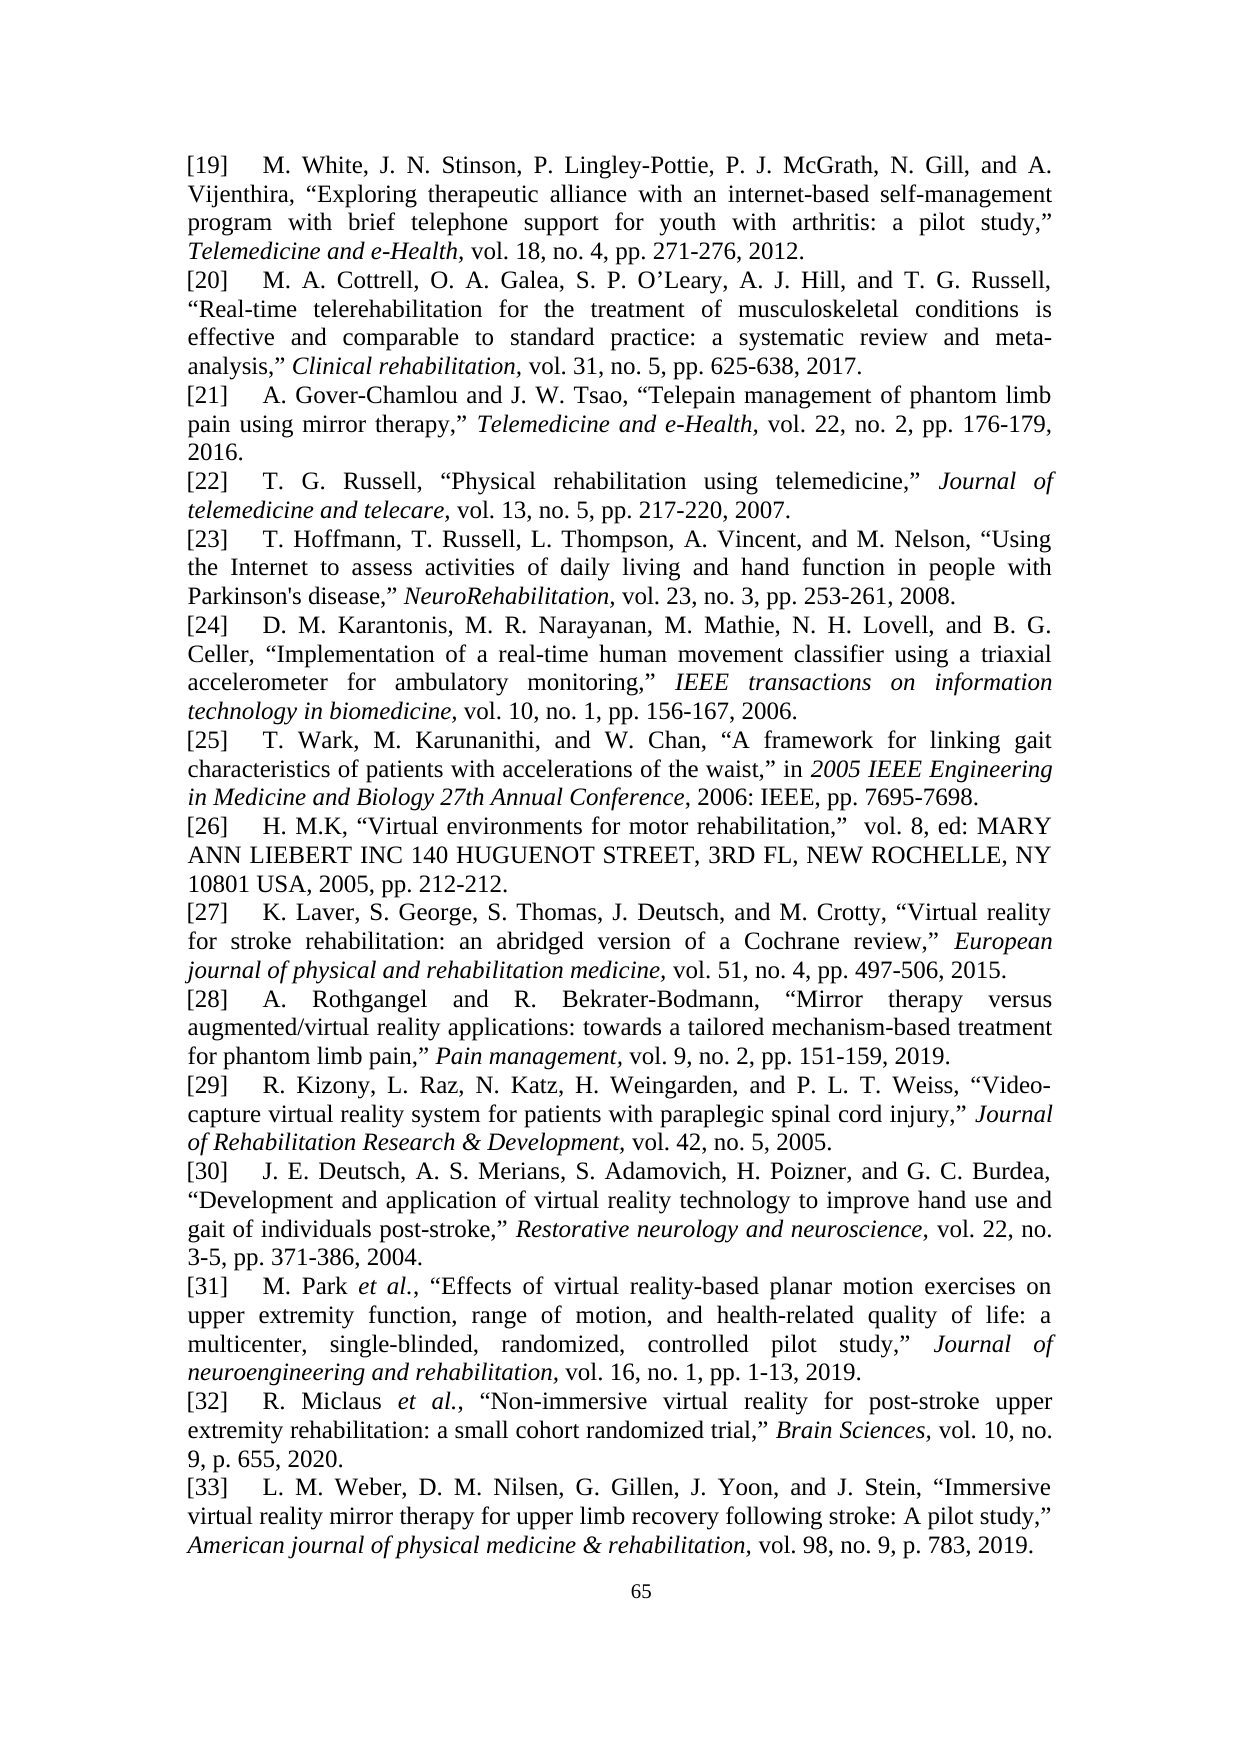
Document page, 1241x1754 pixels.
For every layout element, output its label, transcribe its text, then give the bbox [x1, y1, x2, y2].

text [27] K. Laver, S. George, S. Thomas, J. Deutsch, and M. Crotty, “Virtual reality for stroke rehabilitation: an abridged version of a Cochrane review,” European journal of physical and rehabilitation medicine, vol. 51, no. 4, pp. 497-506, 2015. [186, 897, 1053, 984]
text [30] J. E. Deutsch, A. S. Merians, S. Adamovich, H. Poizner, and G. C. Burdea, “Development and application of virtual reality technology to improve hand use and gait of individuals post-stroke,” Restorative neurology and neuroscience, vol. 22, no. 3-5, pp. 371-386, 2004. [186, 1156, 1053, 1271]
text [25] T. Wark, M. Karunanithi, and W. Chan, “A framework for linking gait characteristics of patients with accelerations of the waist,” in 2005 IEEE Engineering in Medicine and Biology 27th Annual Conference, 2006: IEEE, pp. 7695-7698. [186, 725, 1053, 811]
text [20] M. A. Cottrell, O. A. Galea, S. P. O’Leary, A. J. Hill, and T. G. Russell, “Real-time telerehabilitation for the treatment of musculoskeletal conditions is effective and comparable to standard practice: a systematic review and meta-analysis,” Clinical rehabilitation, vol. 31, no. 5, pp. 625-638, 2017. [186, 265, 1053, 380]
text [24] D. M. Karantonis, M. R. Narayanan, M. Mathie, N. H. Lovell, and B. G. Celler, “Implementation of a real-time human movement classifier using a triaxial accelerometer for ambulatory monitoring,” IEEE transactions on information technology in biomedicine, vol. 10, no. 1, pp. 156-167, 2006. [186, 610, 1053, 725]
text [26] H. M.K, “Virtual environments for motor rehabilitation,” vol. 8, ed: MARY ANN LIEBERT INC 140 HUGUENOT STREET, 3RD FL, NEW ROCHELLE, NY 10801 USA, 2005, pp. 212-212. [186, 811, 1053, 897]
text [23] T. Hoffmann, T. Russell, L. Thompson, A. Vincent, and M. Nelson, “Using the Internet to assess activities of daily living and hand function in people with Parkinson's disease,” NeuroRehabilitation, vol. 23, no. 3, pp. 253-261, 2008. [186, 524, 1053, 610]
text [28] A. Rothgangel and R. Bekrater-Bodmann, “Mirror therapy versus augmented/virtual reality applications: towards a tailored mechanism-based treatment for phantom limb pain,” Pain management, vol. 9, no. 2, pp. 151-159, 2019. [186, 984, 1053, 1070]
text [29] R. Kizony, L. Raz, N. Katz, H. Weingarden, and P. L. T. Weiss, “Video-capture virtual reality system for patients with paraplegic spinal cord injury,” Journal of Rehabilitation Research & Development, vol. 42, no. 5, 2005. [186, 1070, 1053, 1156]
text [22] T. G. Russell, “Physical rehabilitation using telemedicine,” Journal of telemedicine and telecare, vol. 13, no. 5, pp. 217-220, 2007. [186, 466, 1053, 524]
text [33] L. M. Weber, D. M. Nilsen, G. Gillen, J. Yoon, and J. Stein, “Immersive virtual reality mirror therapy for upper limb recovery following stroke: A pilot study,” American journal of physical medicine & rehabilitation, vol. 98, no. 9, p. 783, 2019. [186, 1472, 1053, 1559]
text [21] A. Gover-Chamlou and J. W. Tsao, “Telepain management of phantom limb pain using mirror therapy,” Telemedicine and e-Health, vol. 22, no. 2, pp. 176-179, 2016. [186, 380, 1053, 466]
text [19] M. White, J. N. Stinson, P. Lingley-Pottie, P. J. McGrath, N. Gill, and A. Vijenthira, “Exploring therapeutic alliance with an internet-based self-management program with brief telephone support for youth with arthritis: a pilot study,” Telemedicine and e-Health, vol. 18, no. 4, pp. 271-276, 2012. [186, 150, 1053, 265]
text [32] R. Miclaus et al., “Non-immersive virtual reality for post-stroke upper extremity rehabilitation: a small cohort randomized trial,” Brain Sciences, vol. 10, no. 9, p. 655, 2020. [186, 1386, 1053, 1472]
text [31] M. Park et al., “Effects of virtual reality-based planar motion exercises on upper extremity function, range of motion, and health-related quality of life: a multicenter, single-blinded, randomized, controlled pilot study,” Journal of neuroengineering and rehabilitation, vol. 16, no. 1, pp. 1-13, 2019. [186, 1271, 1053, 1386]
